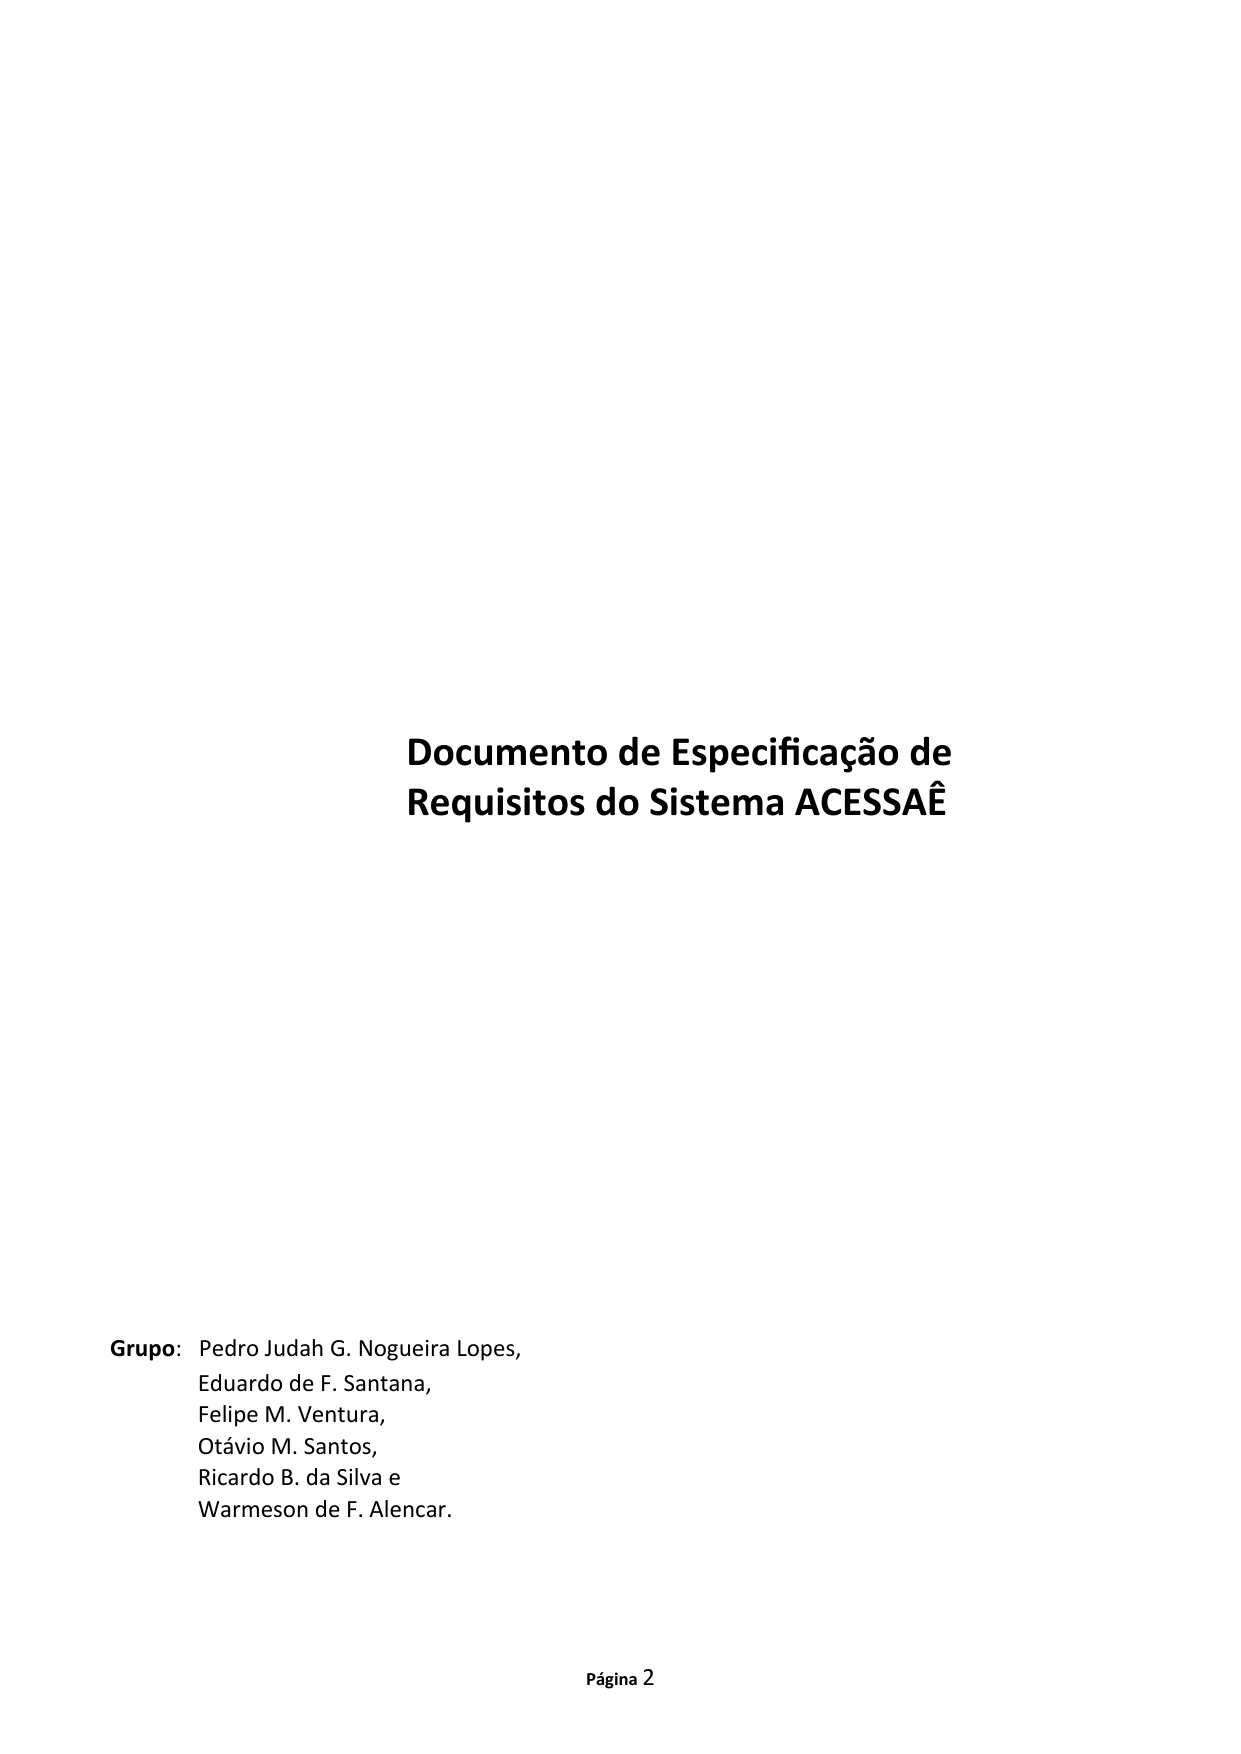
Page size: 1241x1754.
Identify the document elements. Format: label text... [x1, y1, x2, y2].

text Documento de Especificação de Requisitos do Sistema ACESSAÊ [406, 724, 1041, 826]
text Eduardo de F. Santana, [198, 1367, 1145, 1397]
text Grupo: Pedro Judah G. Nogueira Lopes, [96, 1332, 1145, 1362]
text Ricardo B. da Silva e [198, 1461, 1145, 1492]
text Otávio M. Santos, [198, 1430, 1145, 1460]
text Warmeson de F. Alencar. [198, 1493, 1145, 1523]
text Felipe M. Ventura, [198, 1398, 1145, 1429]
